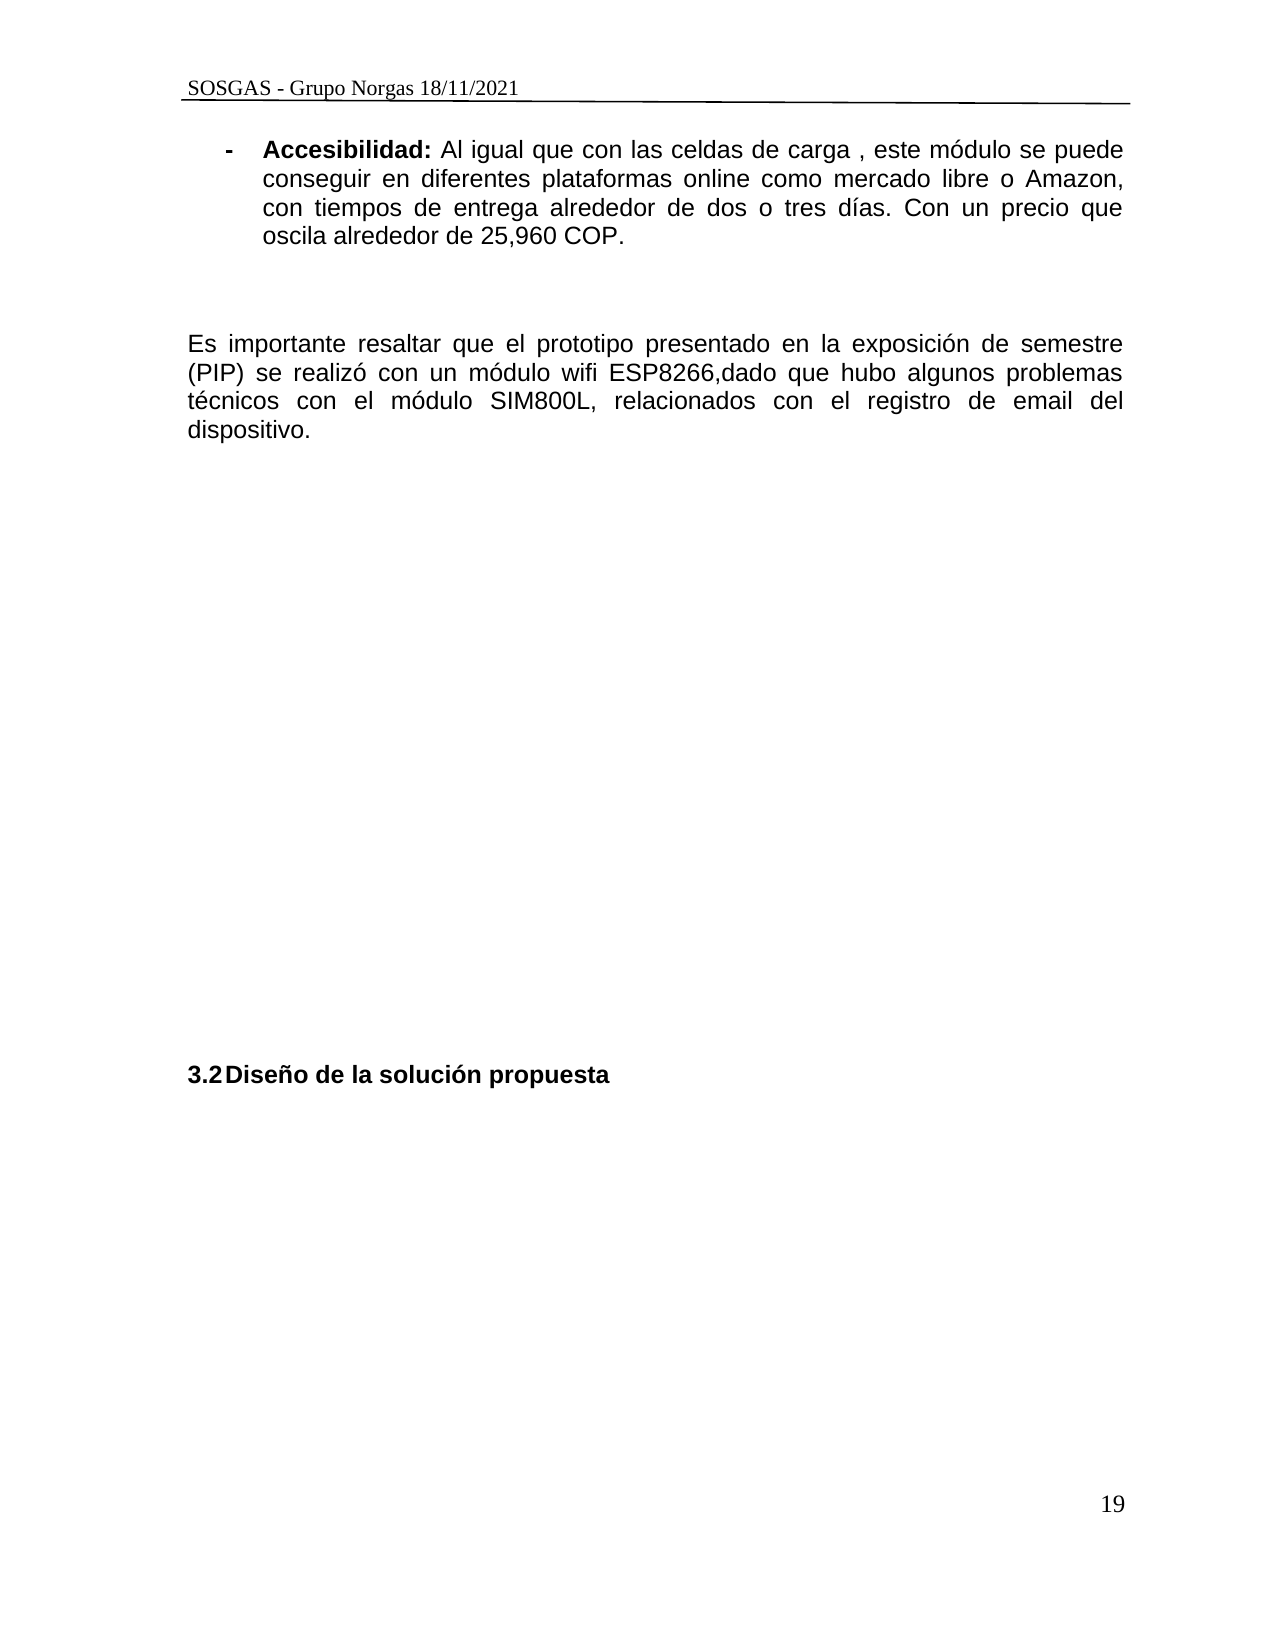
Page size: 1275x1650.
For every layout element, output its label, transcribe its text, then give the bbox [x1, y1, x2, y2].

list Accesibilidad: Al igual que con las celdas de carga , este módulo se puede conseguir en diferentes plataformas online como mercado libre o Amazon, con tiempos de entrega alrededor de dos o tres días. Con un precio que oscila alrededor de 25,960 COP. [225, 135, 1125, 250]
list Diseño de la solución propuesta [187, 1060, 1125, 1089]
text Es importante resaltar que el prototipo presentado en la exposición de semestre (PIP) se realizó con un módulo wifi ESP8266,dado que hubo algunos problemas técnicos con el módulo SIM800L, relacionados con el registro de email del dispositivo. [187, 329, 1125, 444]
